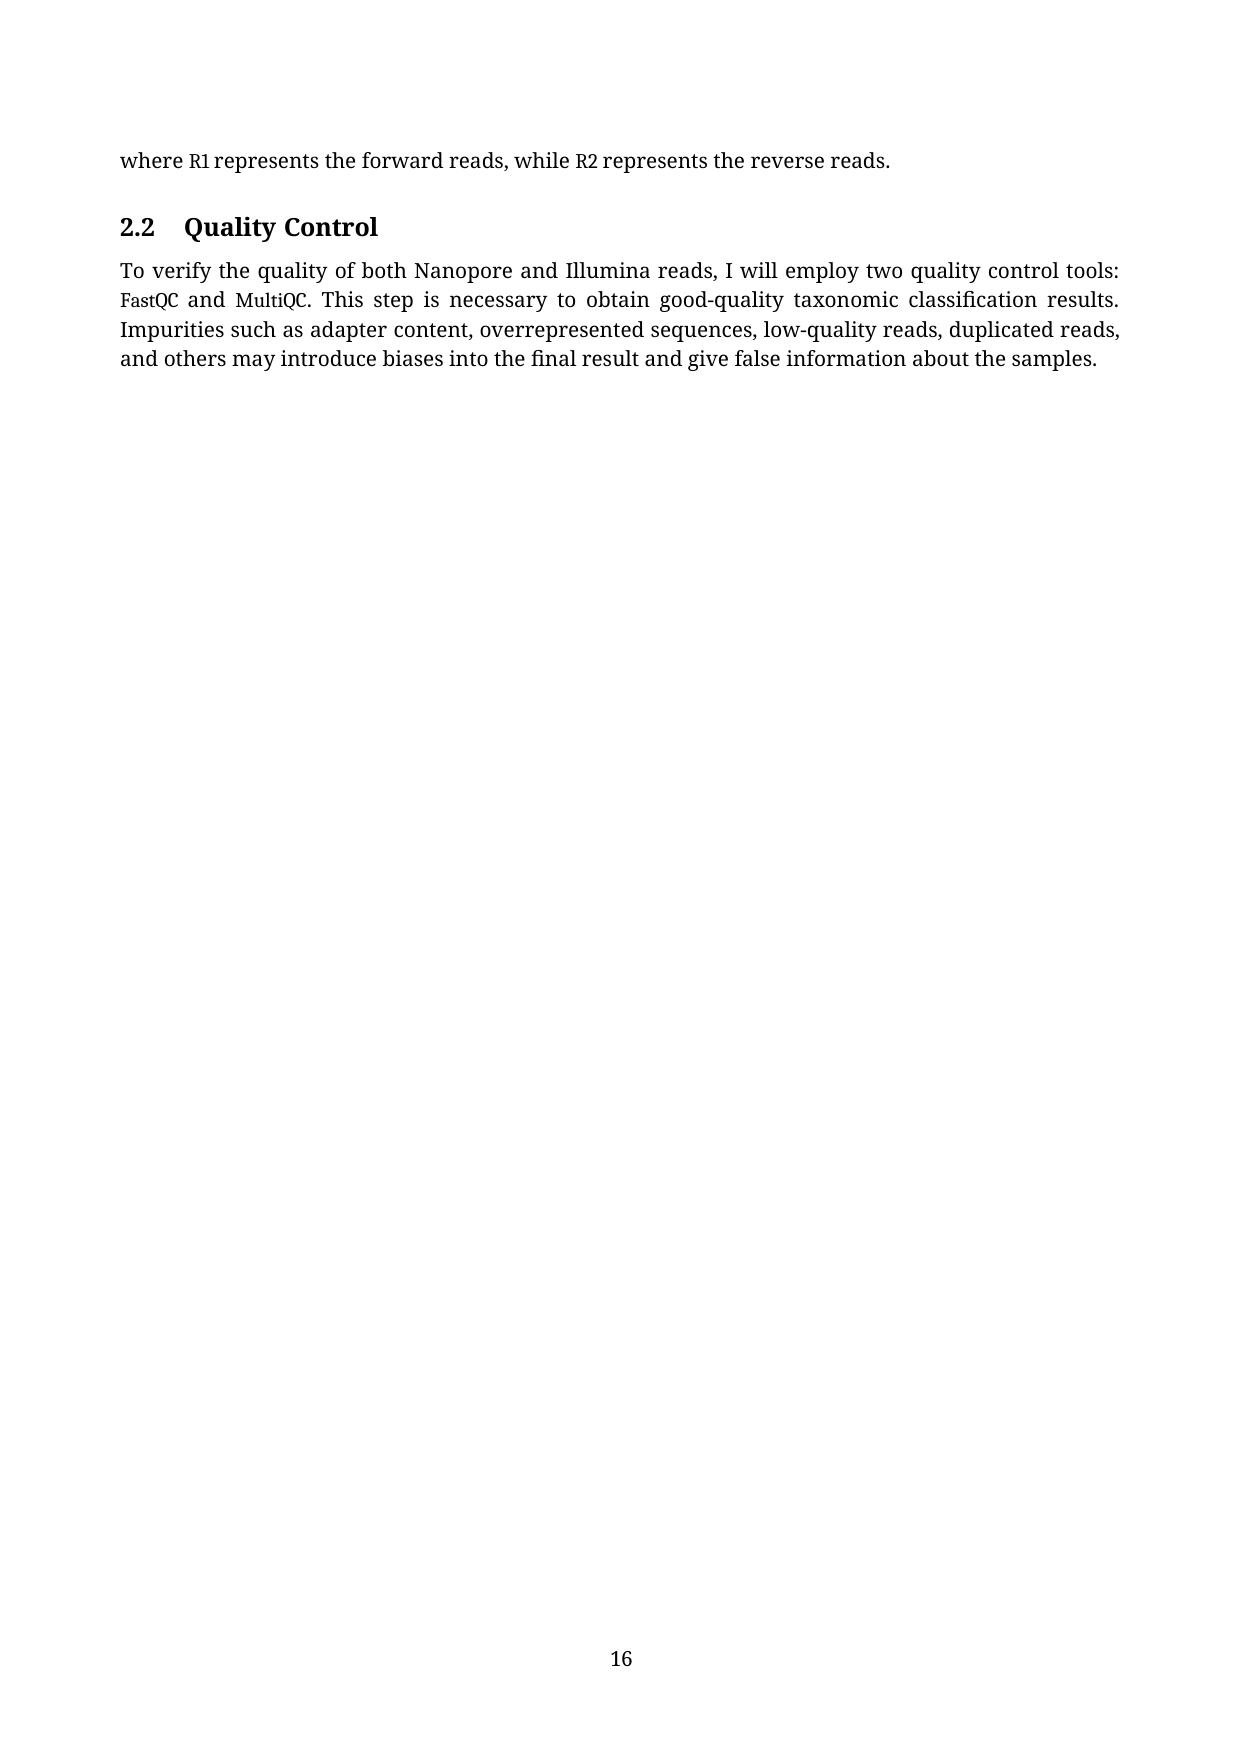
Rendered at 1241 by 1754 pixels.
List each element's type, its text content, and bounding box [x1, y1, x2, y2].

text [120, 146, 1121, 174]
text To verify the quality of both Nanopore and Illumina reads, I will employ two quality control tools: FastQC and MultiQC. This step is necessary to obtain good-quality taxonomic classification results. Impurities such as adapter content, overrepresented sequences, low-quality reads, duplicated reads, and others may introduce biases into the final result and give false information about the samples. [120, 256, 1121, 373]
subtitle Quality Control [120, 209, 1240, 243]
